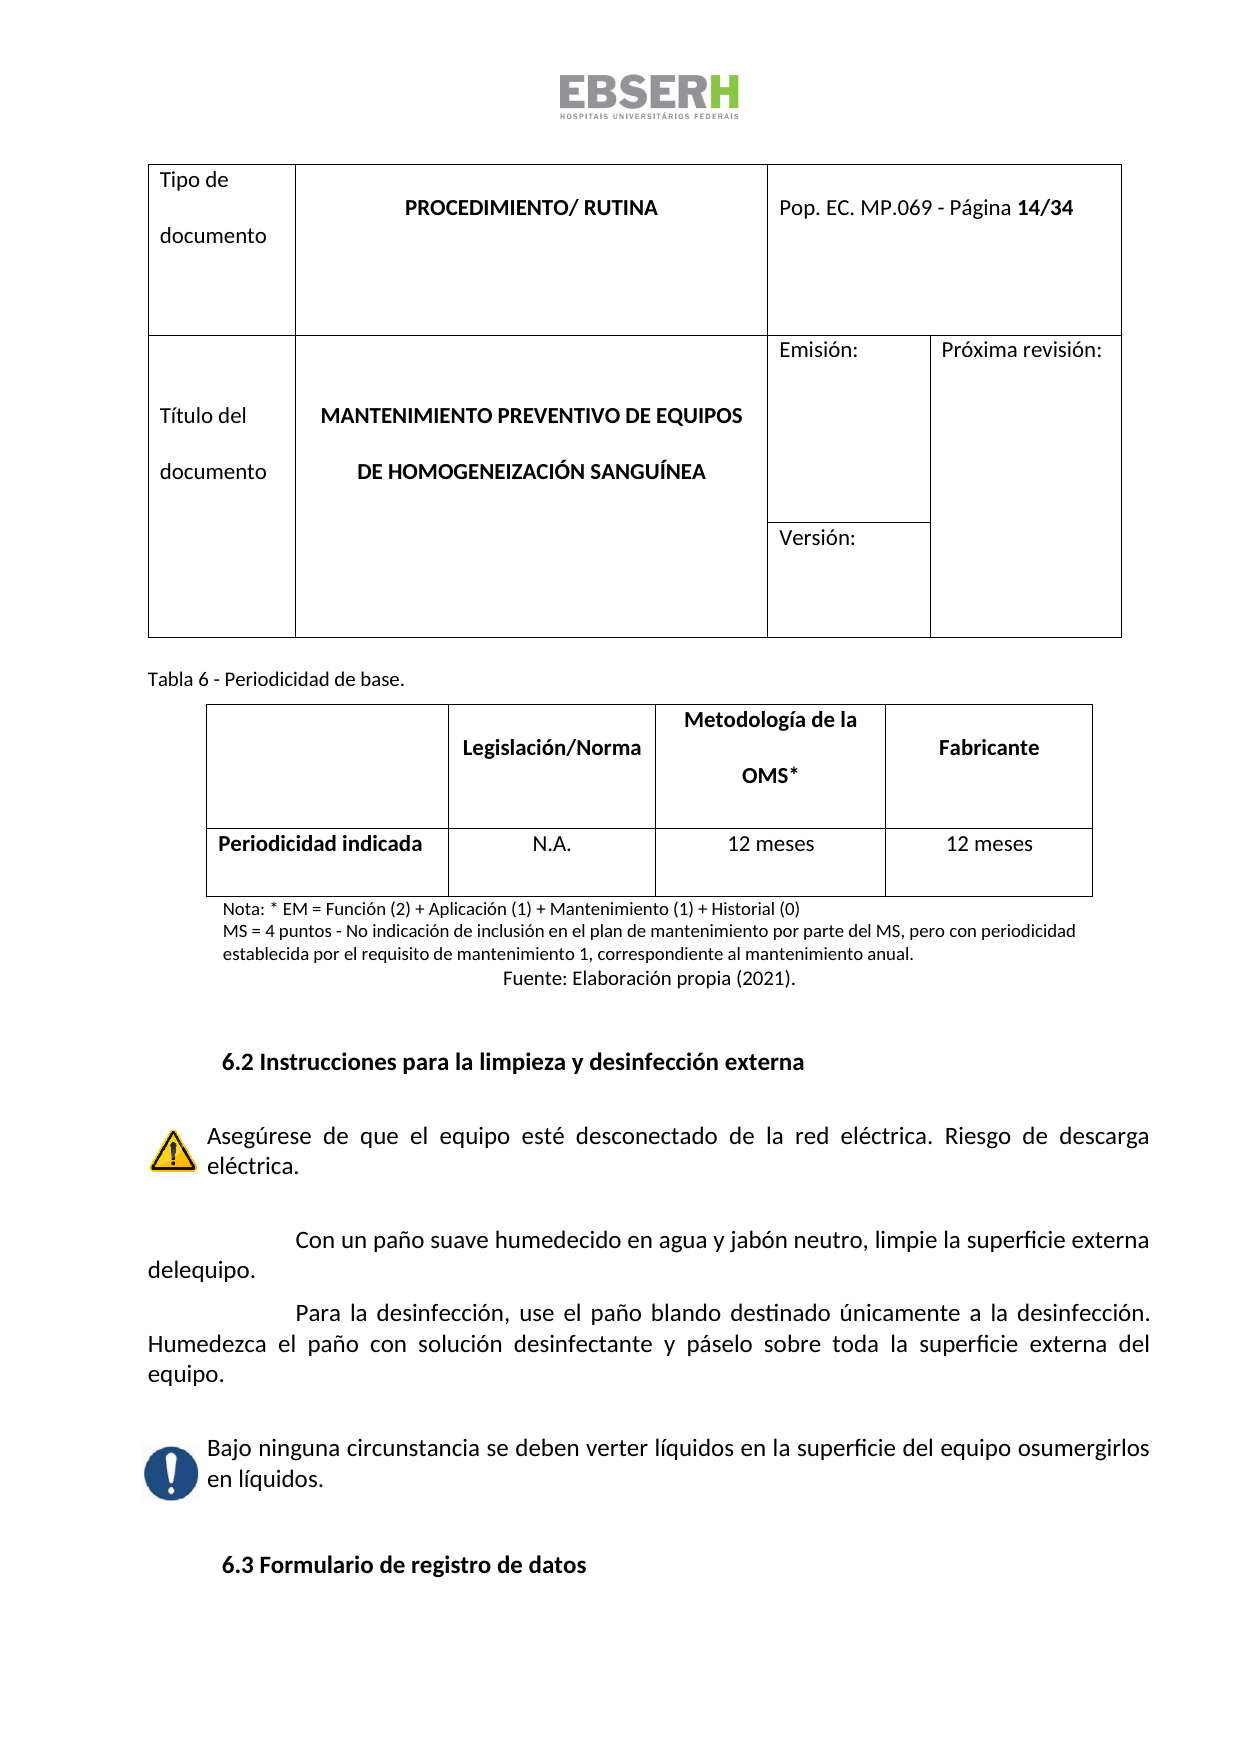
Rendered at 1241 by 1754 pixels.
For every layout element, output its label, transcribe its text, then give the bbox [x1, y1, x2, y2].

text MS = 4 puntos - No indicación de inclusión en el plan de mantenimiento por parte del MS, pero con periodicidad establecida por el requisito de mantenimiento 1, correspondiente al mantenimiento anual. [223, 920, 1152, 966]
table_cell 12 meses [886, 829, 1092, 896]
table_cell Periodicidad indicada [207, 829, 448, 896]
text Nota: * EM = Función (2) + Aplicación (1) + Mantenimiento (1) + Historial (0) [148, 897, 1152, 920]
table_cell N.A. [449, 829, 655, 896]
picture [143, 1122, 203, 1182]
text Tabla 6 - Periodicidad de base. [148, 666, 1152, 692]
picture [558, 73, 741, 119]
table_header Metodología de la OMS* [656, 705, 885, 828]
table_cell 12 meses [656, 829, 885, 896]
text Con un paño suave humedecido en agua y jabón neutro, limpie la superficie externa delequipo. [148, 1224, 1152, 1285]
text Asegúrese de que el equipo esté desconectado de la red eléctrica. Riesgo de descarga eléctrica. [207, 1120, 1152, 1181]
subtitle 6.2 Instrucciones para la limpieza y desinfección externa [148, 1046, 1152, 1077]
picture [141, 1444, 200, 1501]
text Bajo ninguna circunstancia se deben verter líquidos en la superficie del equipo osumergirlos en líquidos. [207, 1432, 1152, 1493]
table_header Legislación/Norma [449, 705, 655, 828]
subtitle 6.3 Formulario de registro de datos [148, 1549, 1152, 1579]
text Para la desinfección, use el paño blando destinado únicamente a la desinfección. Humedezca el paño con solución desinfectante y páselo sobre toda la superficie externa del equipo. [148, 1298, 1152, 1389]
table_header [207, 705, 448, 828]
text Fuente: Elaboración propia (2021). [148, 966, 1152, 991]
table_header Fabricante [886, 705, 1092, 828]
